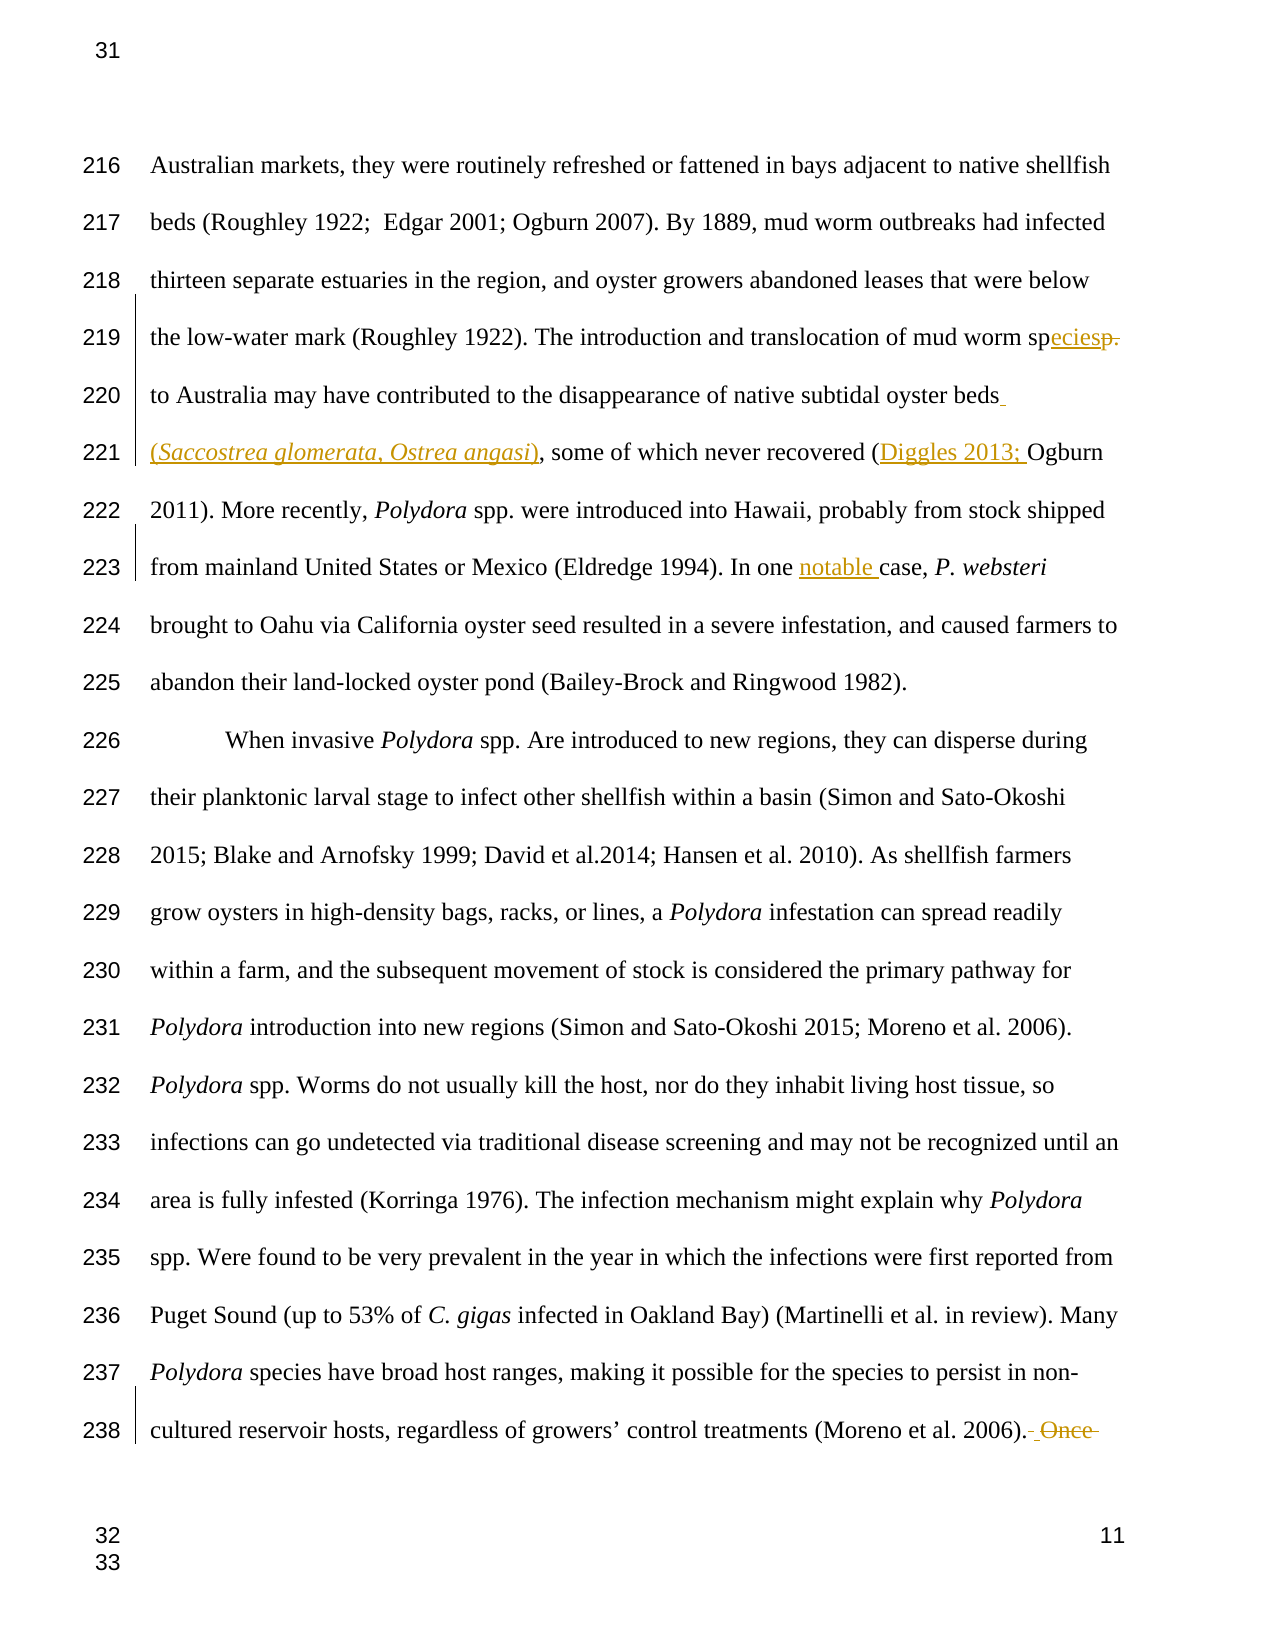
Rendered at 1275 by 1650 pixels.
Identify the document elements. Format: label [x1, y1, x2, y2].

text [150, 150, 1125, 696]
text [150, 725, 1125, 1444]
